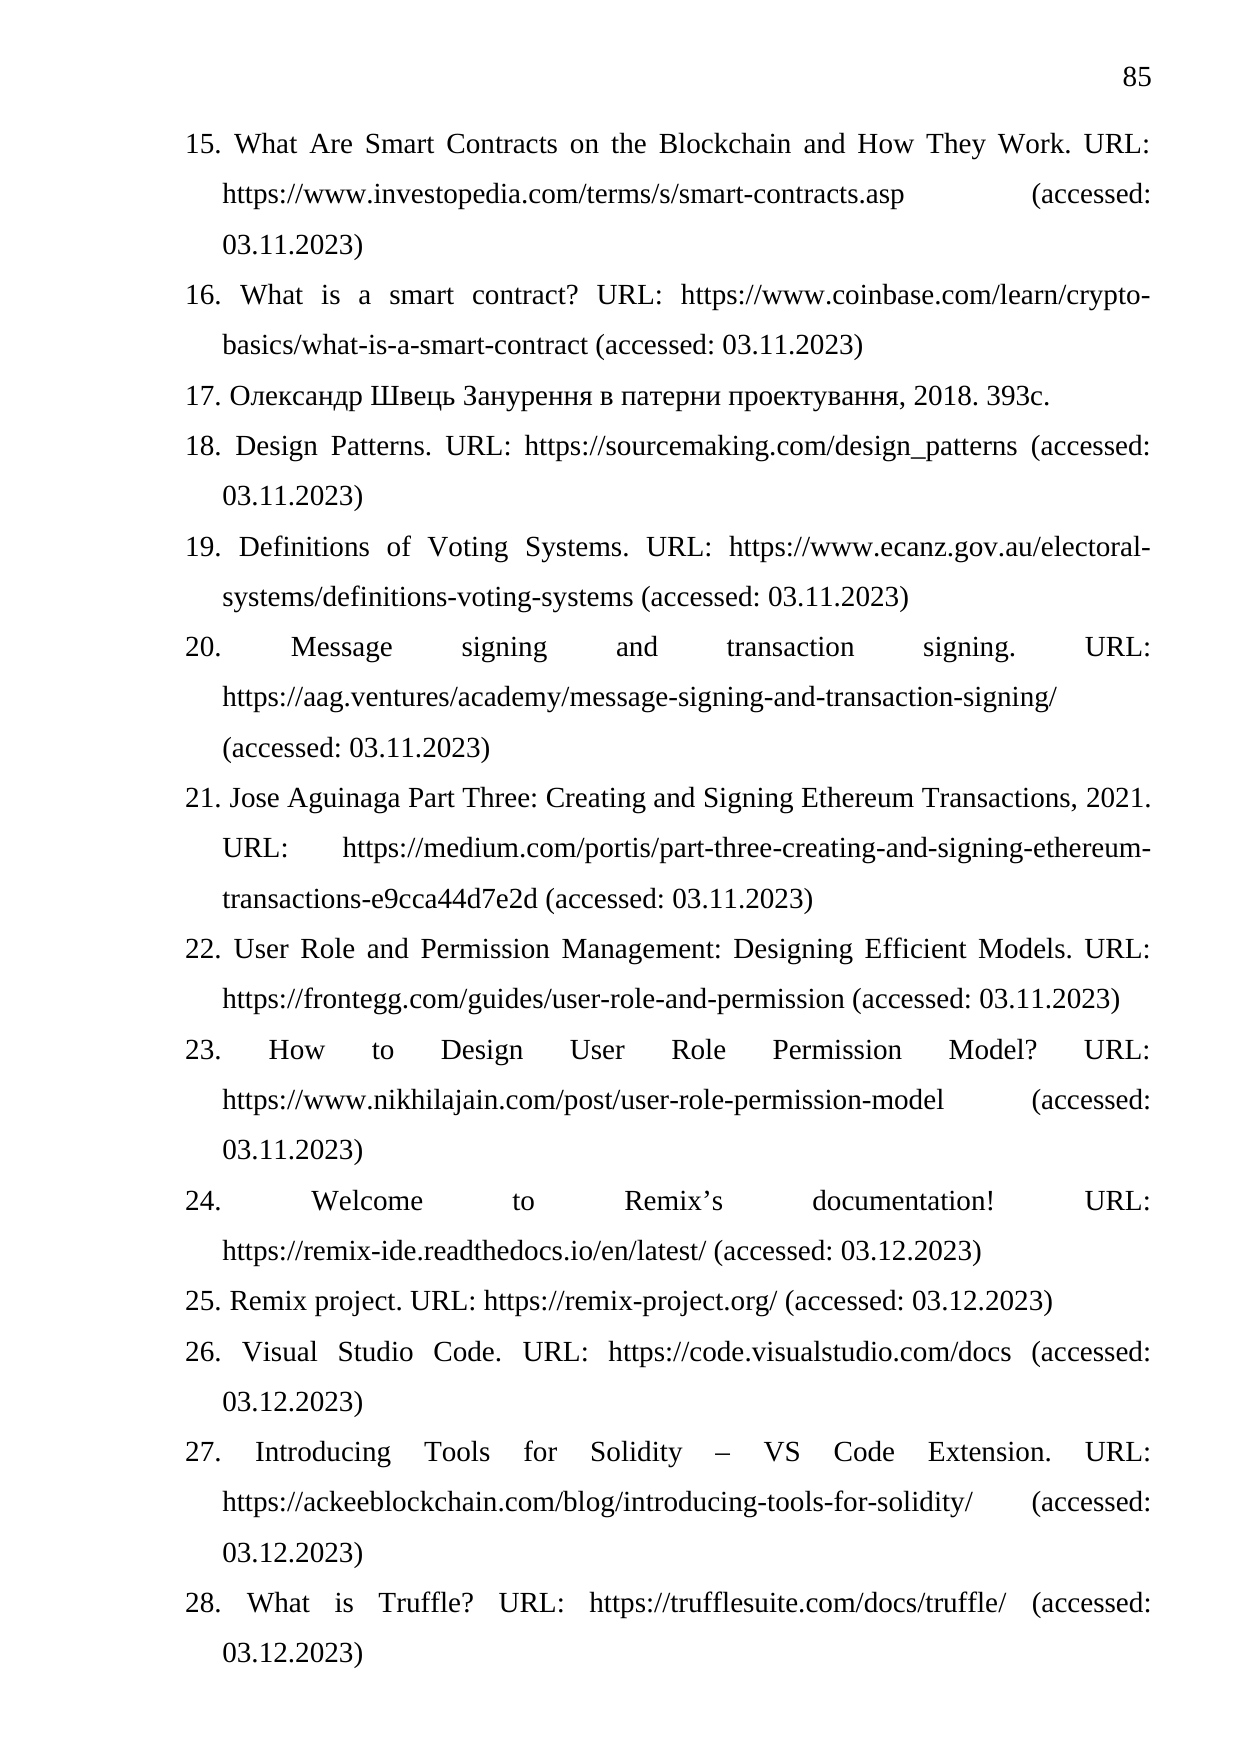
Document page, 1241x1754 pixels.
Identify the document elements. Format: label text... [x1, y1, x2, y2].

text Definitions of Voting Systems. URL: https://www.ecanz.gov.au/electoral-systems/definitions-voting-systems (accessed: 03.11.2023) [185, 529, 1152, 612]
text What is Truffle? URL: https://trufflesuite.com/docs/truffle/ (accessed: 03.12.2023) [185, 1585, 1152, 1669]
text Олександр Швець Занурення в патерни проектування, 2018. 393с. [185, 378, 1152, 411]
text Jose Aguinaga Part Three: Creating and Signing Ethereum Transactions, 2021. URL: https://medium.com/portis/part-three-creating-and-signing-ethereum-transactions-e9cca44d7e2d (accessed: 03.11.2023) [185, 780, 1152, 914]
text Remix project. URL: https://remix-project.org/ (accessed: 03.12.2023) [185, 1283, 1152, 1317]
text Visual Studio Code. URL: https://code.visualstudio.com/docs (accessed: 03.12.2023) [185, 1334, 1152, 1417]
text How to Design User Role Permission Model? URL: https://www.nikhilajain.com/post/user-role-permission-model (accessed: 03.11.2023) [185, 1032, 1152, 1166]
text Welcome to Remix’s documentation! URL: https://remix-ide.readthedocs.io/en/latest/ (accessed: 03.12.2023) [185, 1183, 1152, 1267]
text Introducing Tools for Solidity –⁠ VS Code Extension. URL: https://ackeeblockchain.com/blog/introducing-tools-for-solidity/ (accessed: 03.12.2023) [185, 1434, 1152, 1568]
text User Role and Permission Management: Designing Efficient Models. URL: https://frontegg.com/guides/user-role-and-permission (accessed: 03.11.2023) [185, 931, 1152, 1015]
text What is a smart contract? URL: https://www.coinbase.com/learn/crypto-basics/what-is-a-smart-contract (accessed: 03.11.2023) [185, 277, 1152, 361]
text Design Patterns. URL: https://sourcemaking.com/design_patterns (accessed: 03.11.2023) [185, 428, 1152, 512]
text Message signing and transaction signing. URL: https://aag.ventures/academy/message-signing-and-transaction-signing/ (accessed: 03.11.2023) [185, 629, 1152, 763]
text What Are Smart Contracts on the Blockchain and How They Work. URL: https://www.investopedia.com/terms/s/smart-contracts.asp (accessed: 03.11.2023) [185, 126, 1152, 260]
